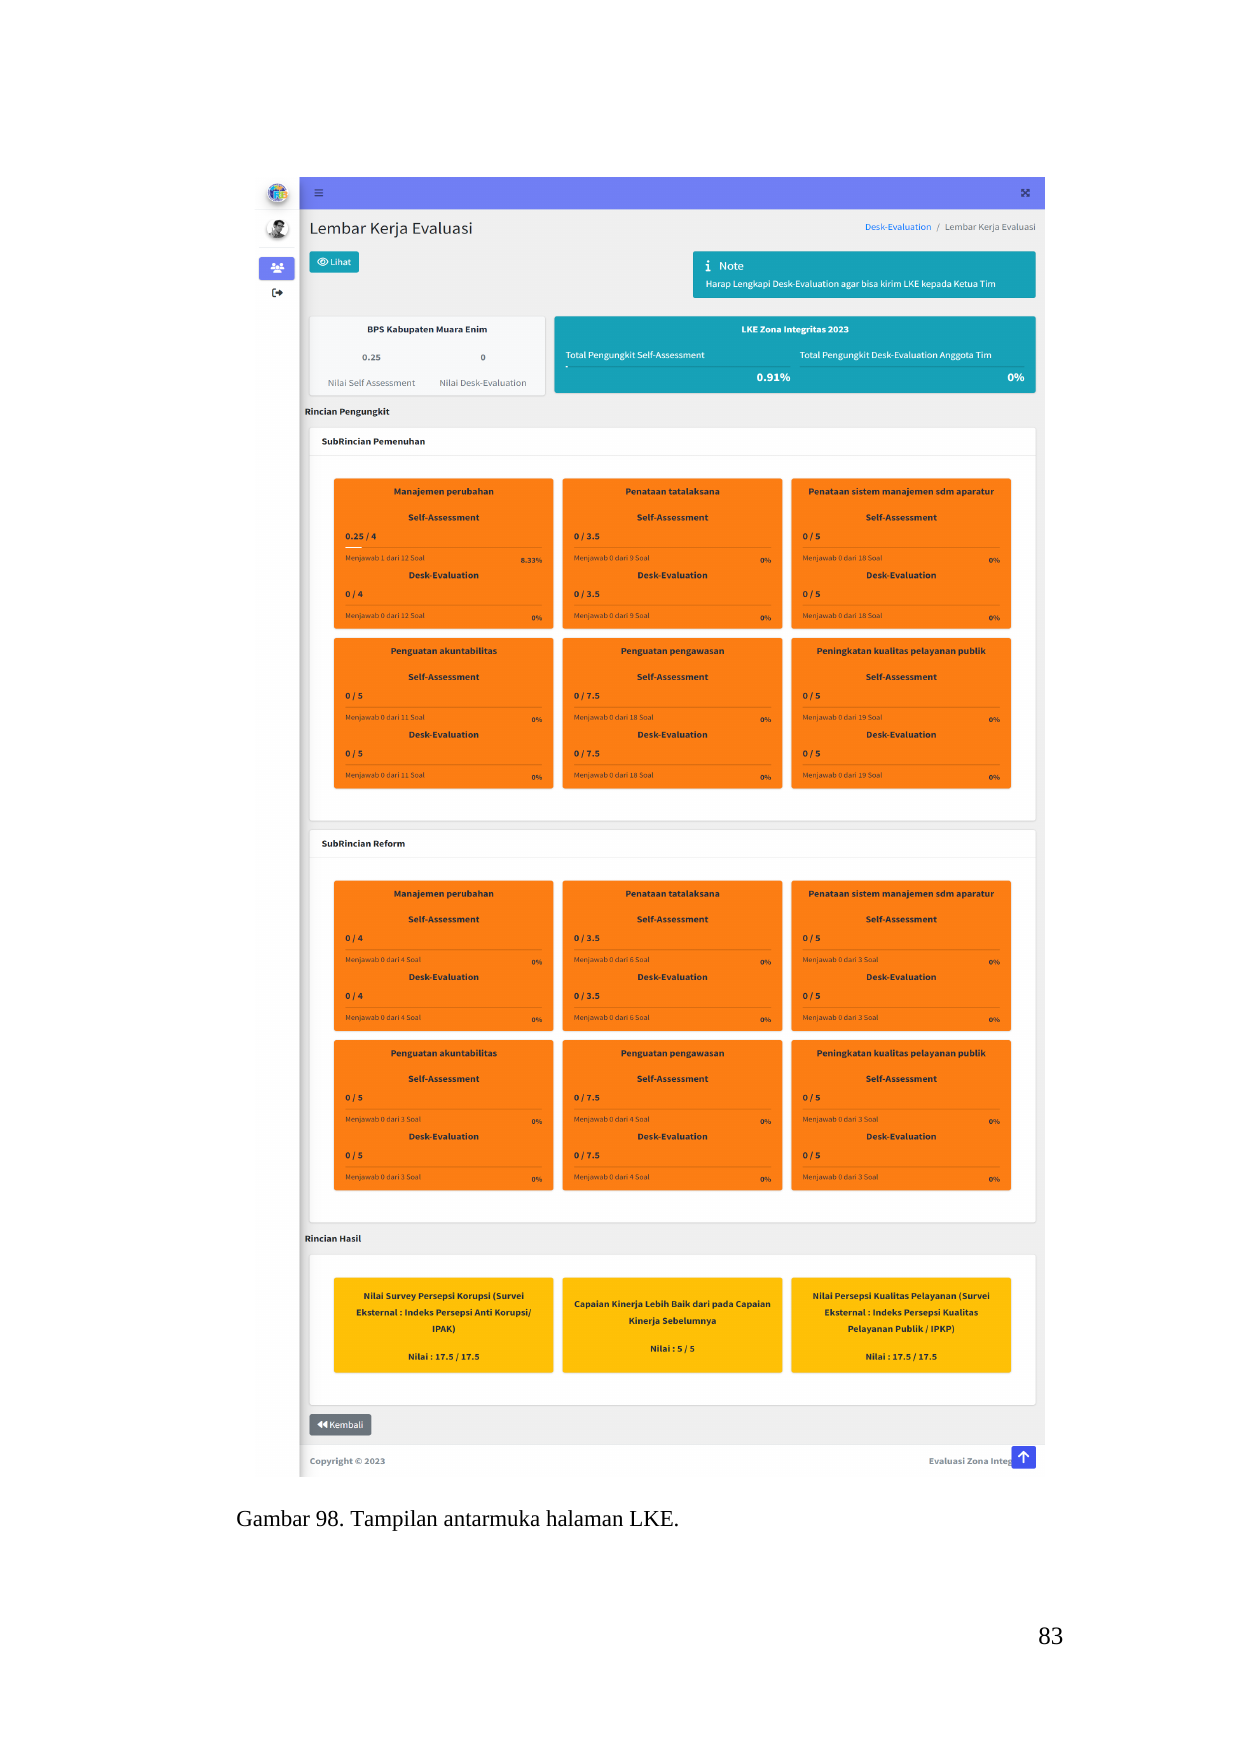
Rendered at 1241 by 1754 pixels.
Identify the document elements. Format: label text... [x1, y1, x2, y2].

text Gambar 98. Tampilan antarmuka halaman LKE. [236, 1505, 1063, 1531]
picture [254, 177, 1045, 1477]
